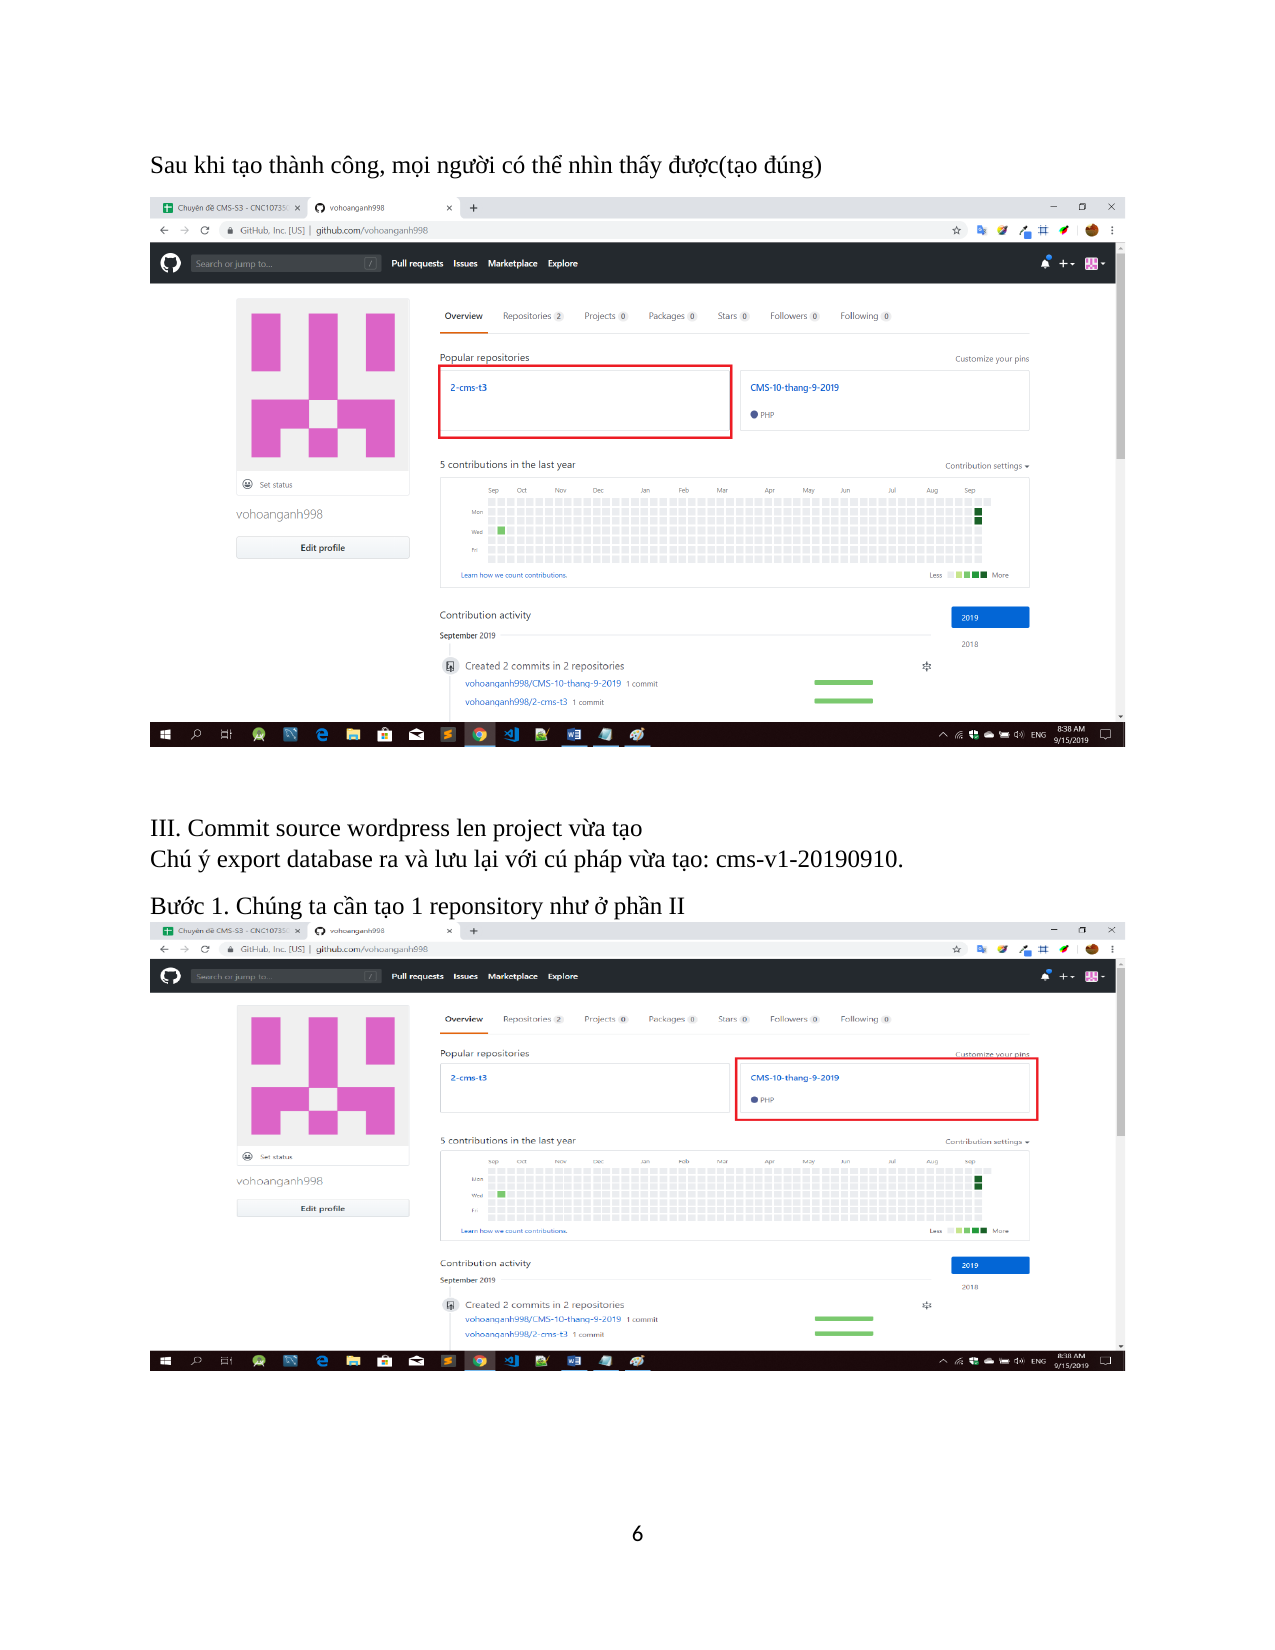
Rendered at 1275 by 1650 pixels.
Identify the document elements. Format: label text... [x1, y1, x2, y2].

picture [150, 197, 1125, 747]
text Bước 1. Chúng ta cần tạo 1 reponsitory như ở phần II [150, 891, 1125, 922]
text III. Commit source wordpress len project vừa tạo Chú ý export database ra và lưu lại với cú pháp vừa tạo: cms-v1-20190910. [150, 813, 1125, 872]
picture [150, 922, 1125, 1371]
text Sau khi tạo thành công, mọi người có thể nhìn thấy được(tạo đúng) [150, 150, 1125, 179]
